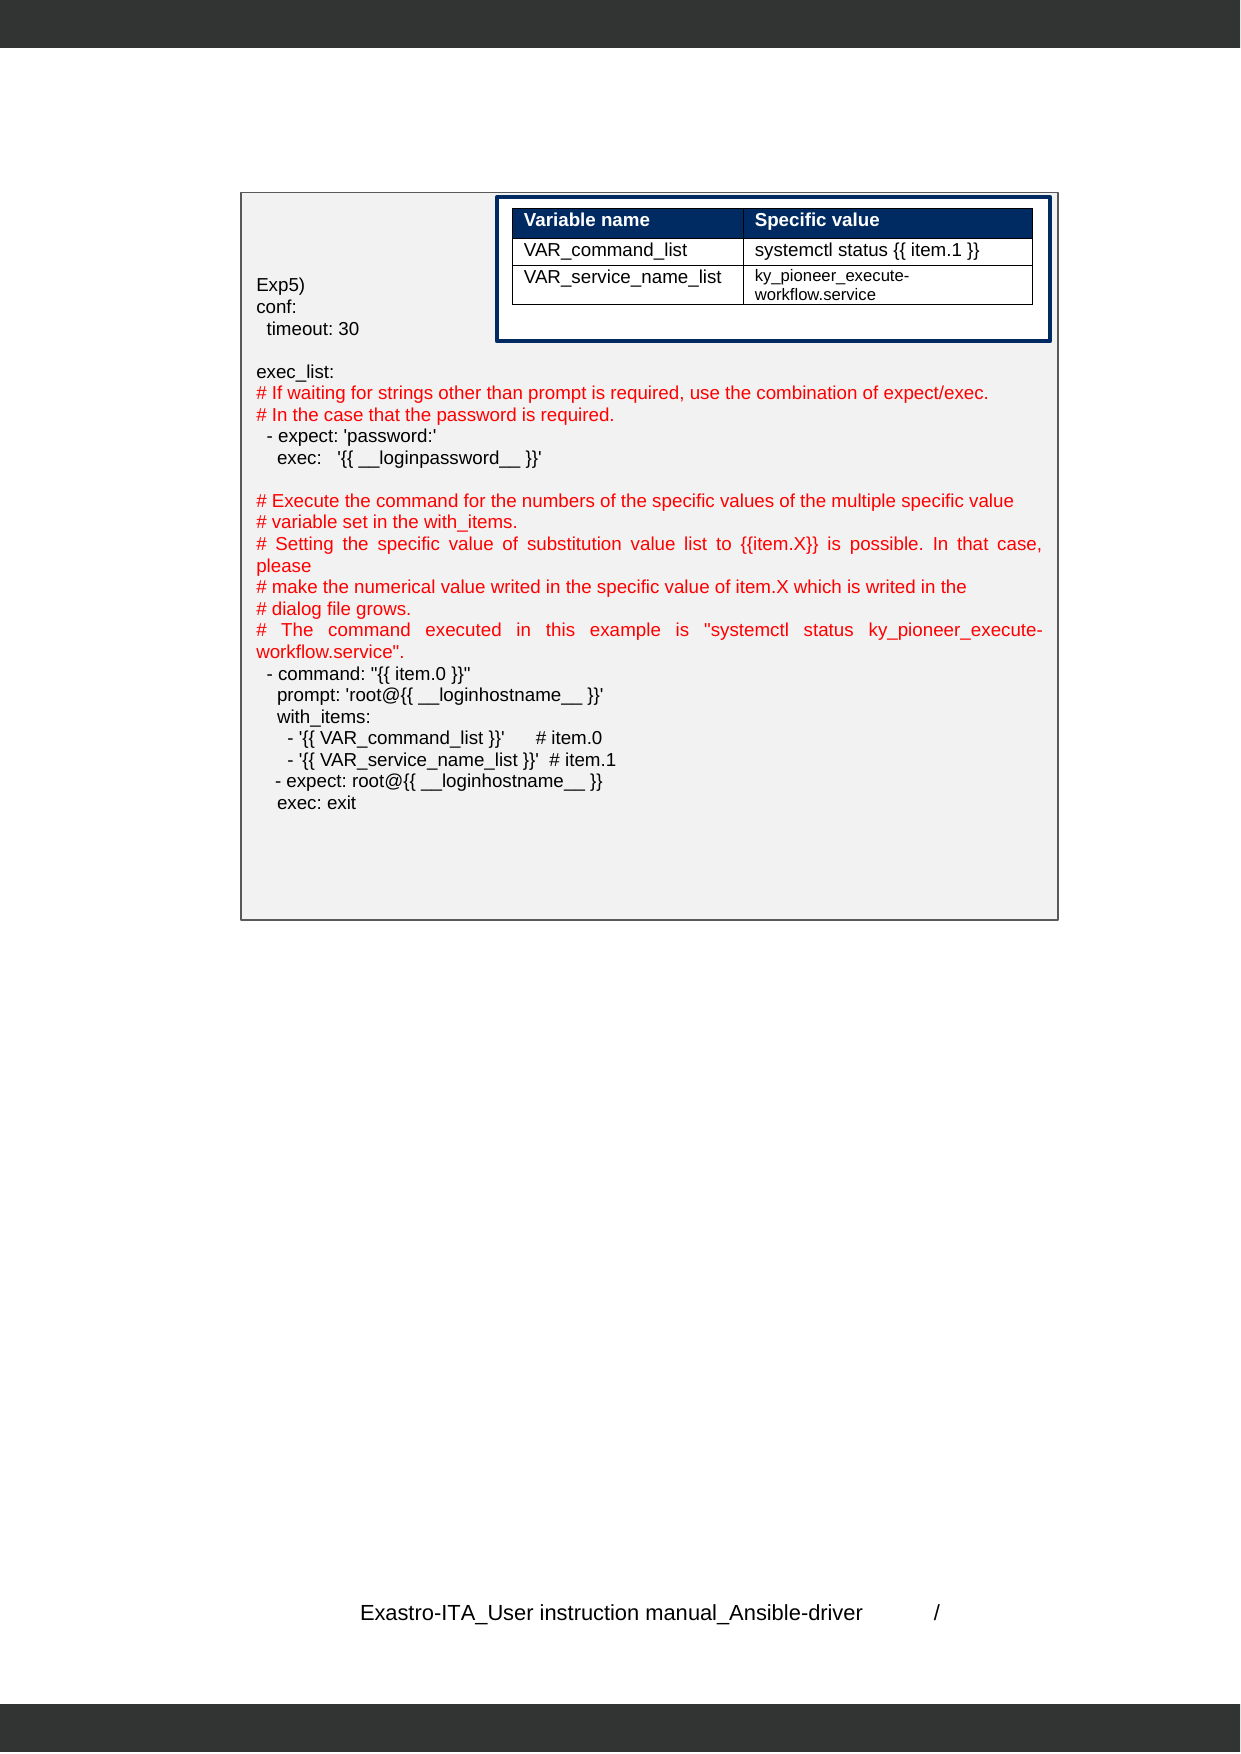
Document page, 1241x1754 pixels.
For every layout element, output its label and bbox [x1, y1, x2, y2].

picture [0, 1704, 1241, 1752]
picture [0, 0, 1241, 48]
